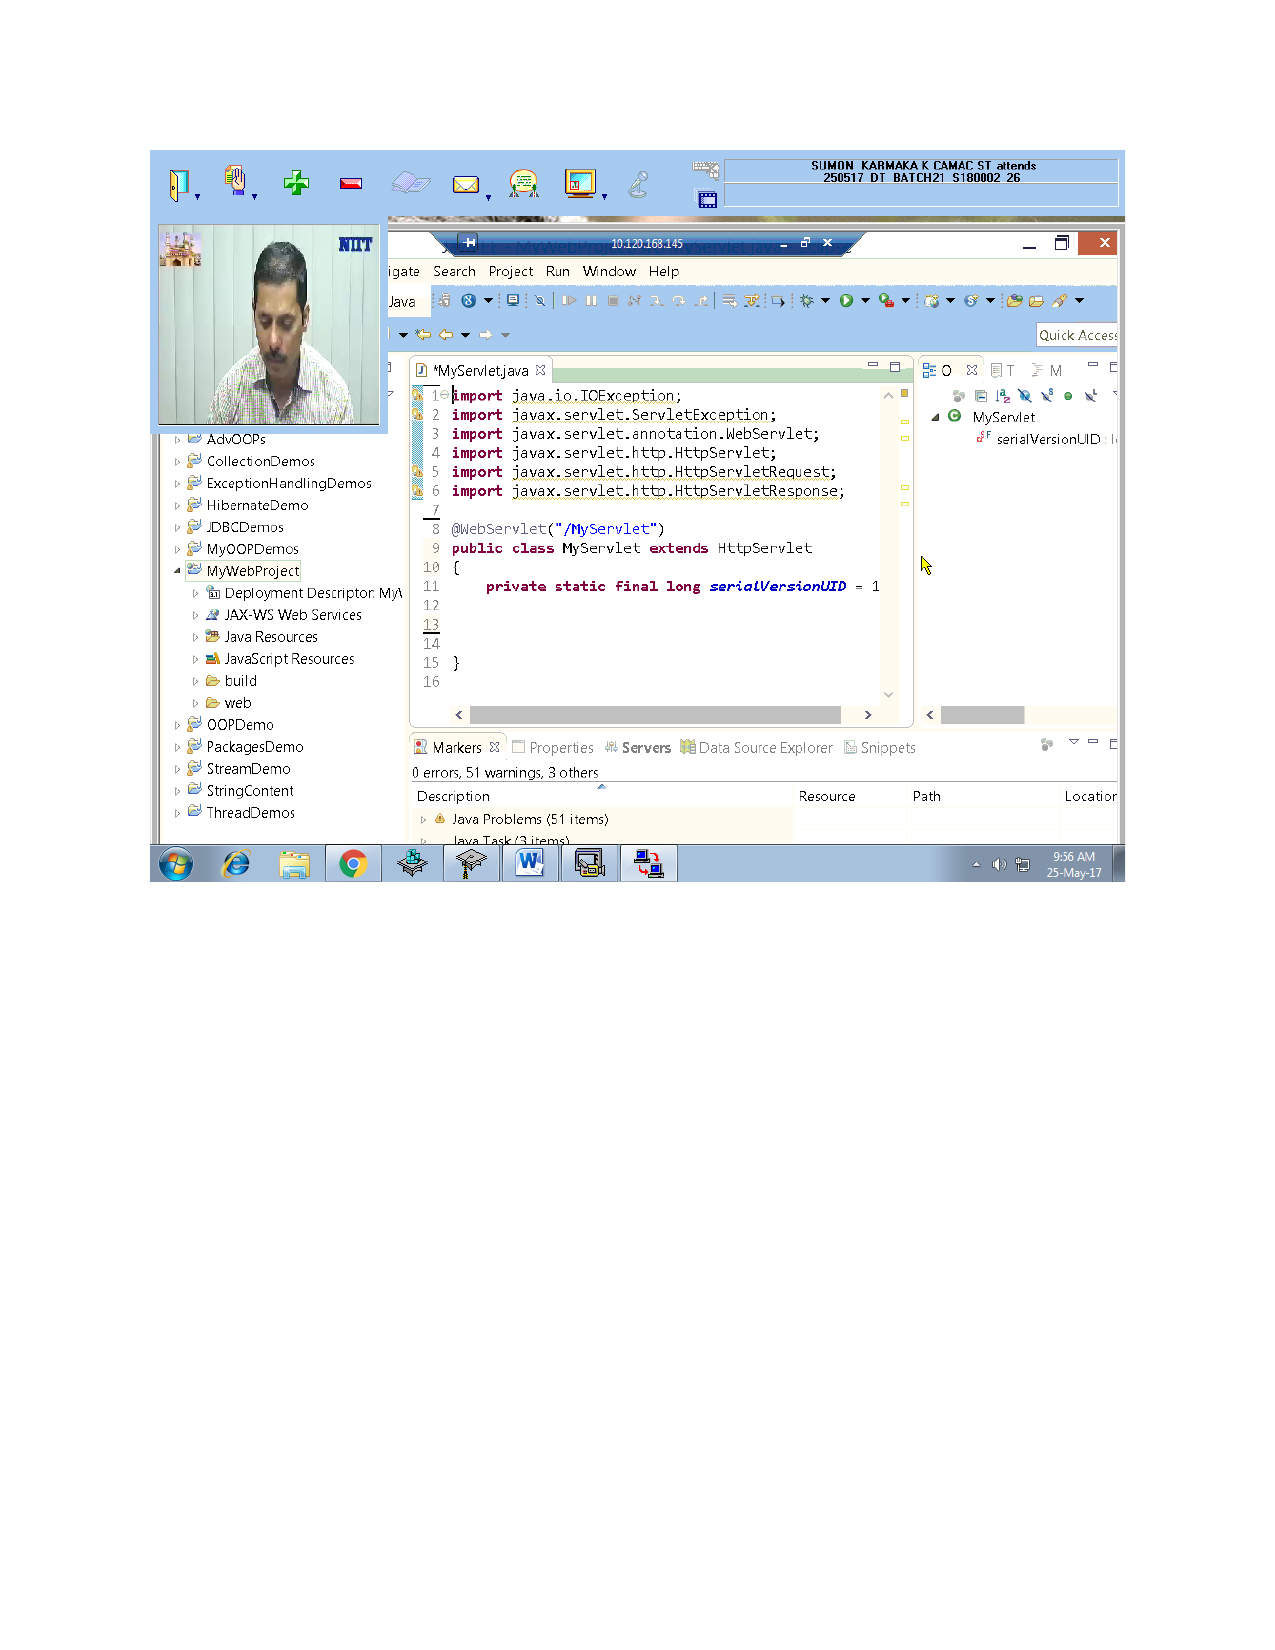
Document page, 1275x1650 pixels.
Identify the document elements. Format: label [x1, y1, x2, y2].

picture [150, 150, 1125, 882]
